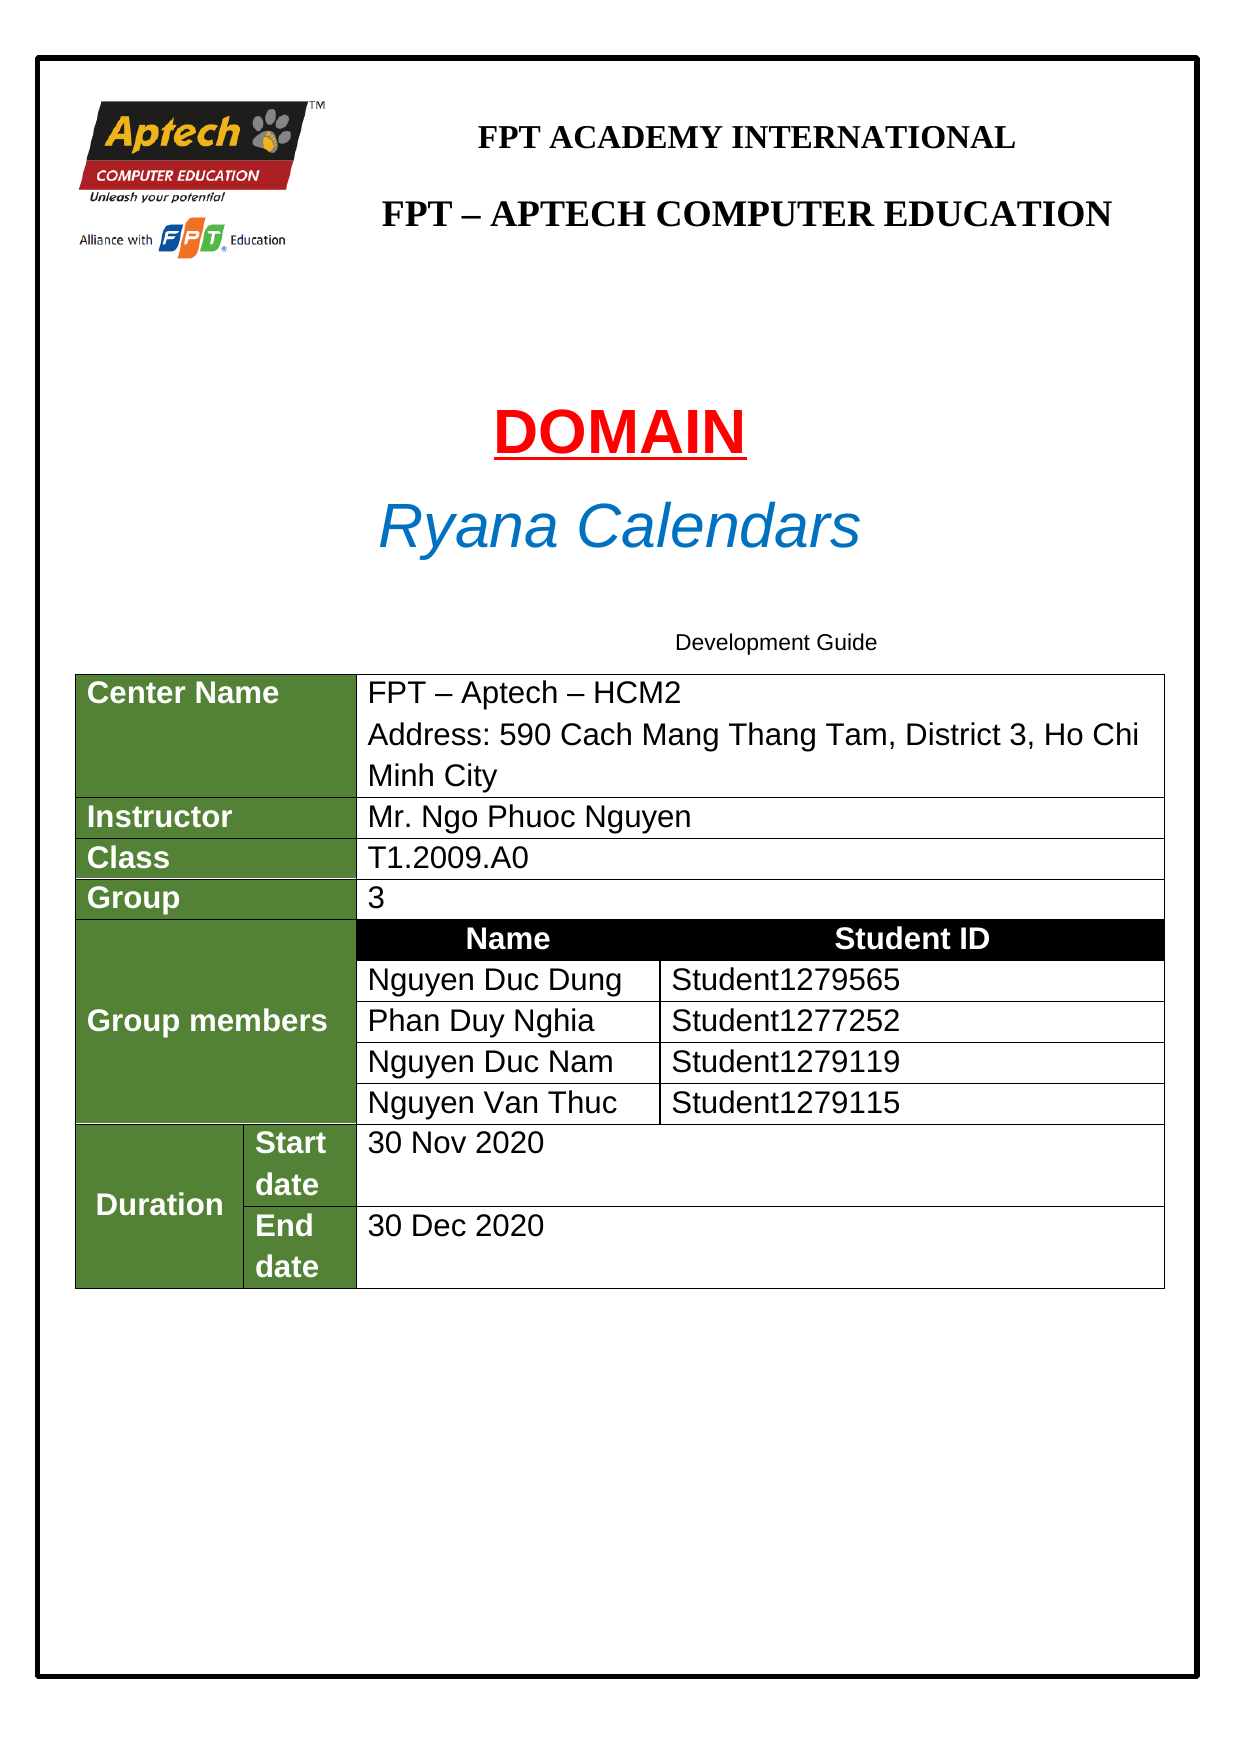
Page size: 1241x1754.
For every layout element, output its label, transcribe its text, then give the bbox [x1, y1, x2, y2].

table_cell Group members [76, 920, 356, 1123]
table_cell End date [244, 1207, 356, 1288]
table_cell Nguyen Van Thuc [357, 1084, 659, 1123]
picture [75, 94, 328, 263]
table_cell Nguyen Duc Nam [357, 1043, 659, 1083]
table_cell 3 [357, 880, 1164, 919]
table_cell 30 Dec 2020 [357, 1207, 1164, 1288]
table_cell Nguyen Duc Dung [357, 961, 659, 1001]
table_cell Group [76, 880, 356, 919]
table_cell Student1279119 [661, 1043, 1164, 1083]
table_header Center Name [76, 675, 356, 797]
table_cell Start date [244, 1125, 356, 1206]
table_cell T1.2009.A0 [357, 839, 1164, 878]
table_cell Phan Duy Nghia [357, 1002, 659, 1042]
table_cell Duration [76, 1125, 243, 1288]
table_cell Student1279565 [661, 961, 1164, 1001]
table_cell Name [357, 920, 659, 960]
text Development Guide [75, 628, 1165, 655]
table_cell Student ID [661, 920, 1164, 960]
table_cell Student1279115 [661, 1084, 1164, 1123]
table_cell 30 Nov 2020 [357, 1125, 1164, 1206]
text Ryana Calendars [75, 489, 1165, 561]
table_cell Student1277252 [661, 1002, 1164, 1042]
table_cell Mr. Ngo Phuoc Nguyen [357, 798, 1164, 838]
text DOMAIN [75, 395, 1165, 467]
table_cell Instructor [76, 798, 356, 838]
table_cell Class [76, 839, 356, 878]
table_header FPT – Aptech – HCM2 Address: 590 Cach Mang Thang Tam, District 3, Ho Chi Minh City [357, 675, 1164, 797]
